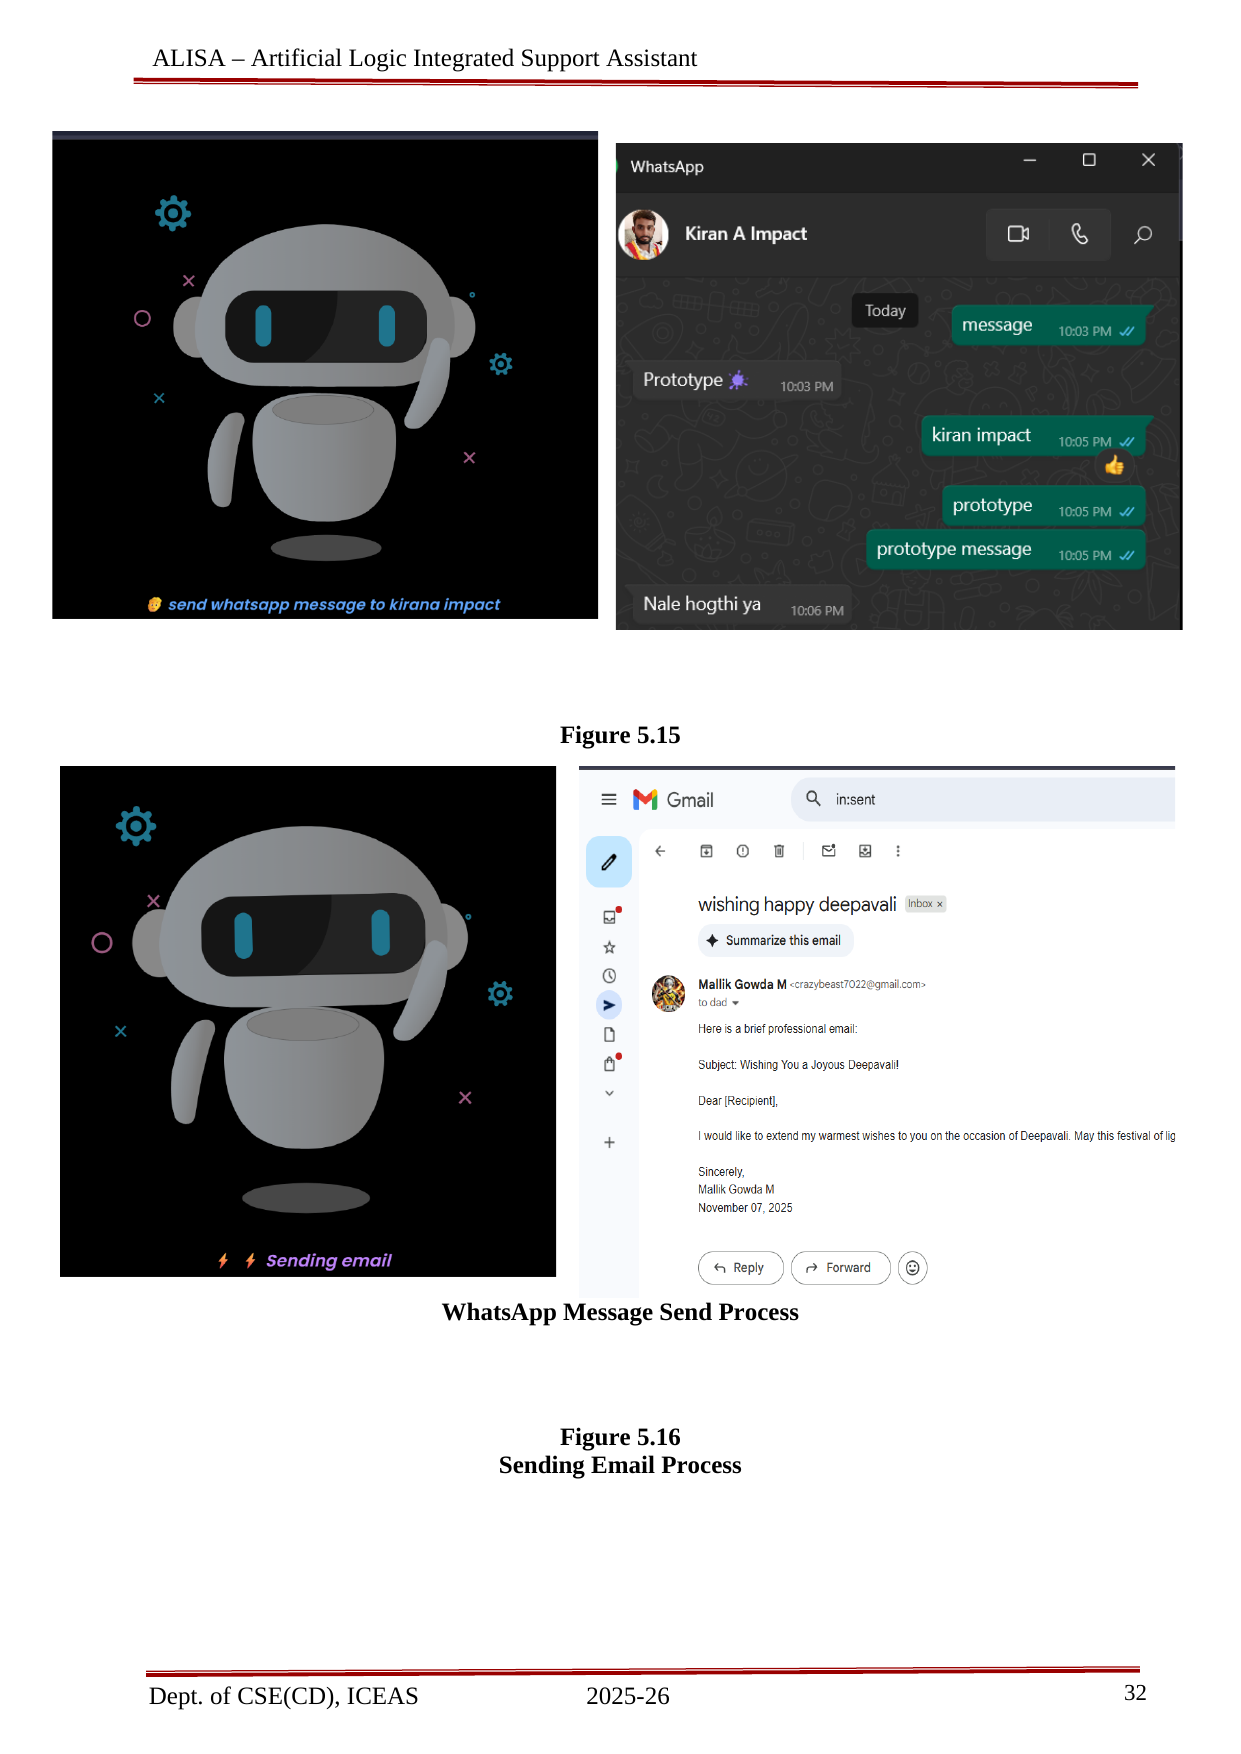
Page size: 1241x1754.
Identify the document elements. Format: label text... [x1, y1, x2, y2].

picture [60, 766, 557, 1277]
picture [579, 766, 1175, 1298]
text Sending Email Process [150, 1451, 1090, 1479]
text Figure 5.15 [150, 720, 1090, 749]
text Figure 5.16 [150, 1422, 1090, 1451]
picture [615, 143, 1183, 630]
picture [52, 131, 599, 619]
